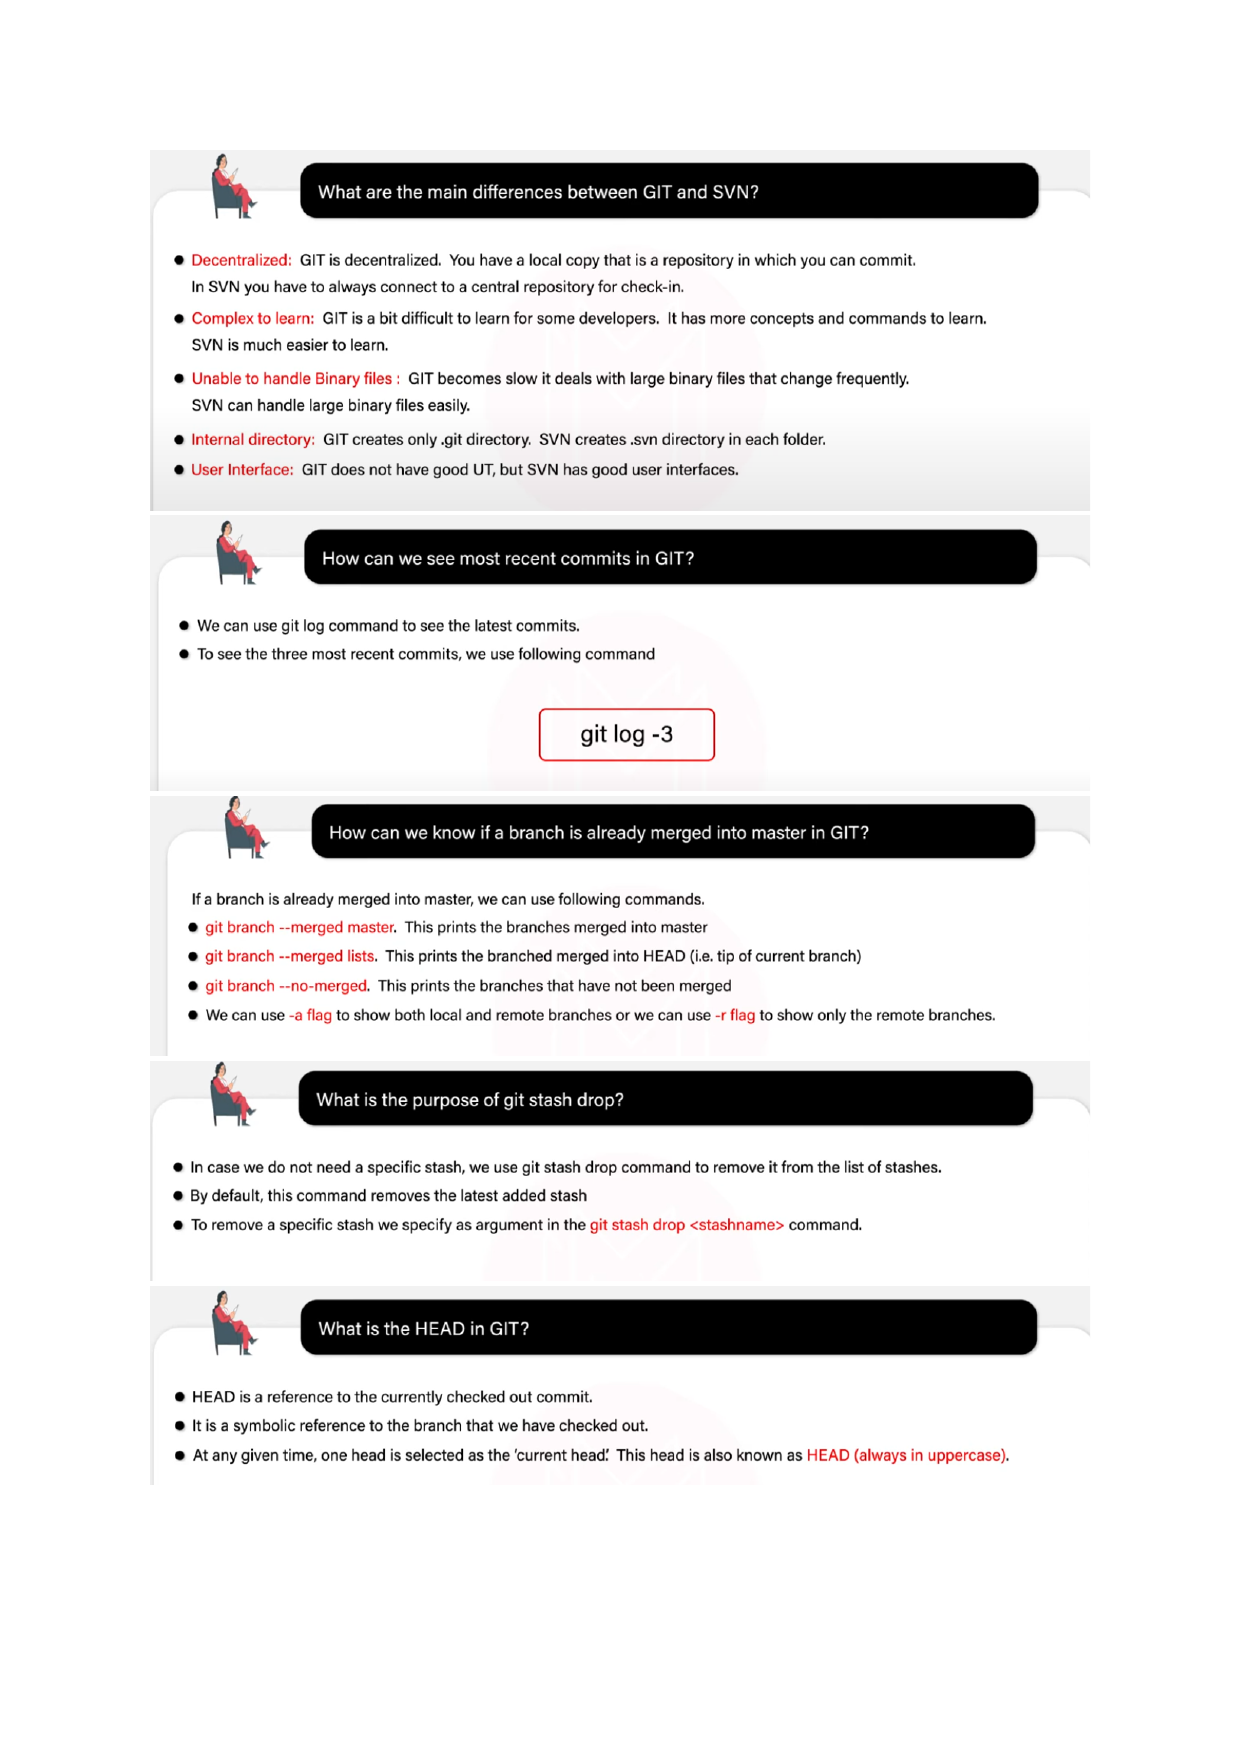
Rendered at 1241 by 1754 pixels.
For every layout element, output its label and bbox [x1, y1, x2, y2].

picture [150, 796, 1091, 1056]
picture [150, 150, 1091, 511]
picture [150, 1061, 1091, 1281]
picture [150, 515, 1091, 791]
picture [150, 1286, 1091, 1485]
